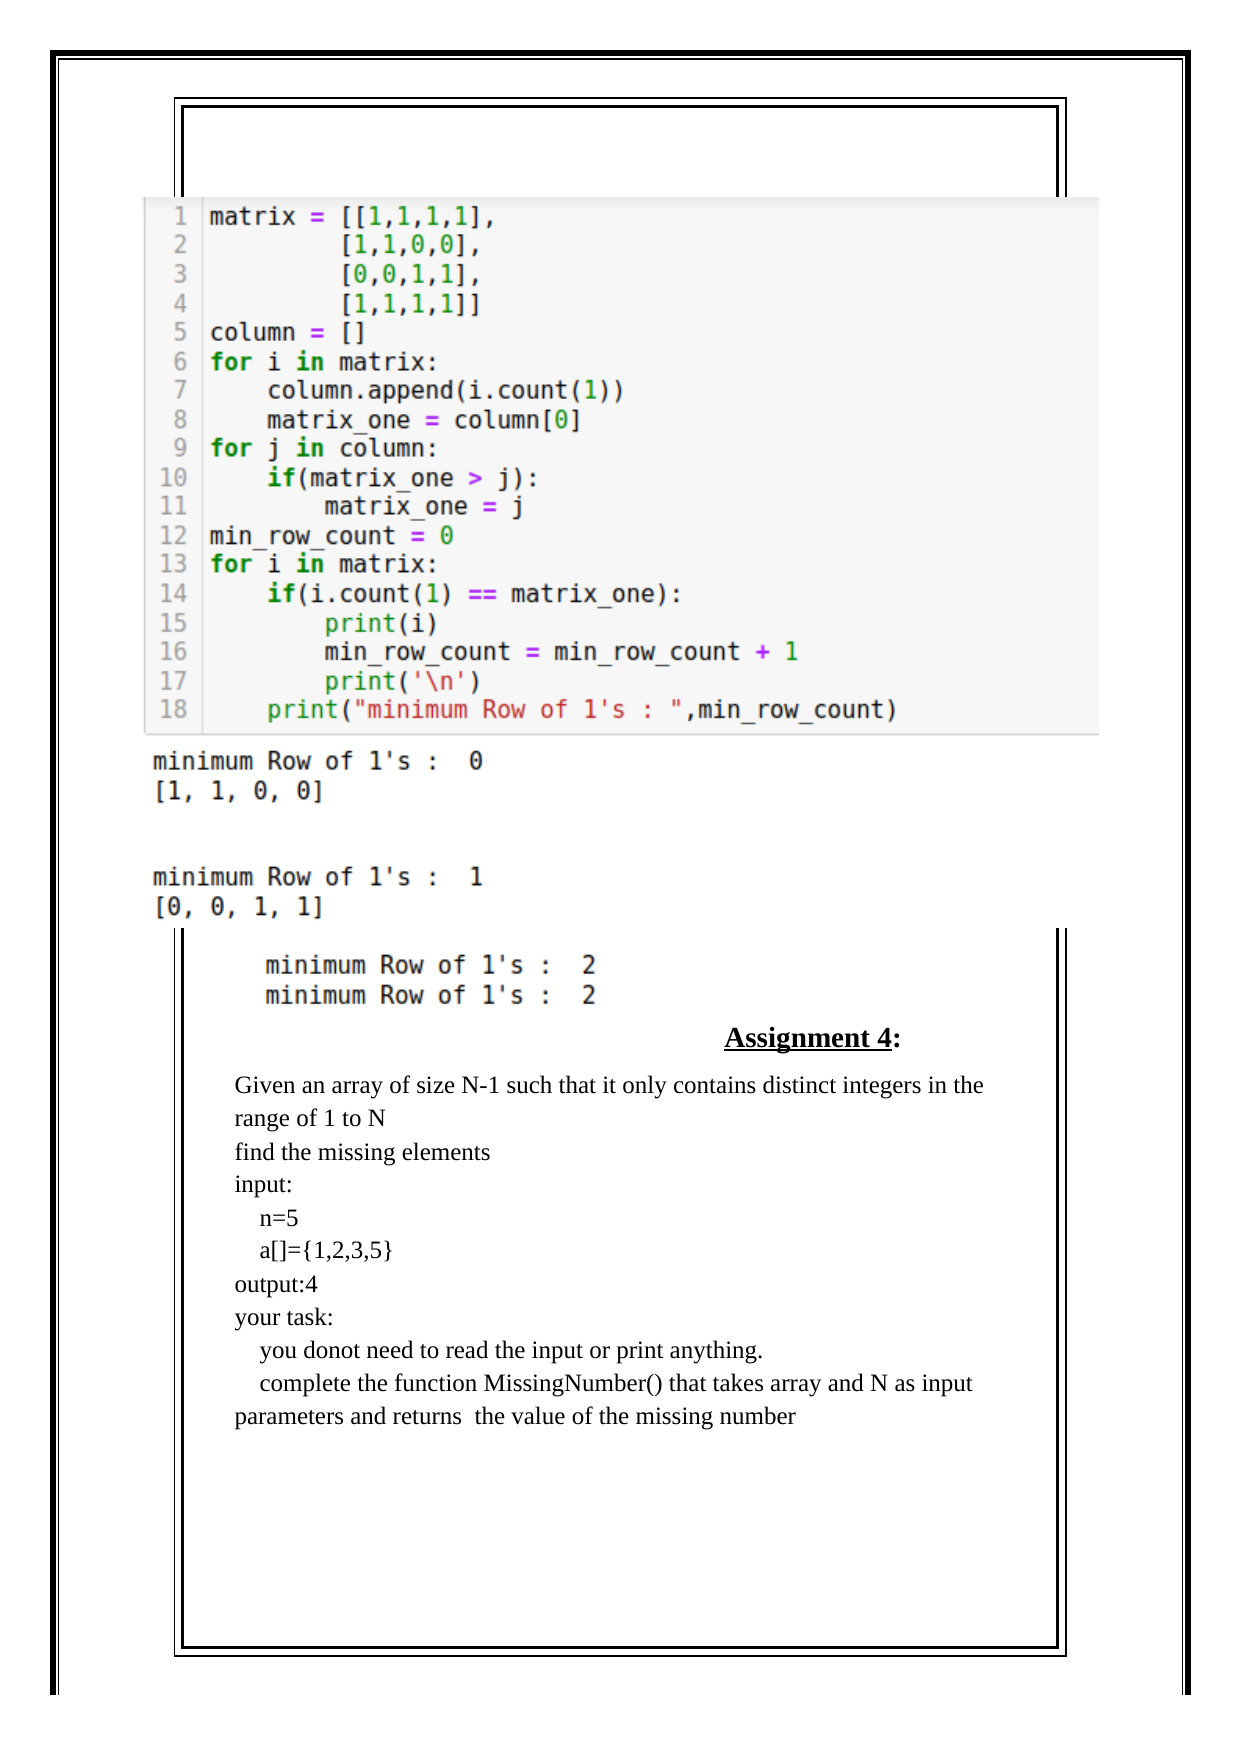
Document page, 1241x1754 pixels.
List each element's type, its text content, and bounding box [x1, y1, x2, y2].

text a[]={1,2,3,5} [234, 1236, 1006, 1264]
text complete the function MissingNumber() that takes array and N as input parameters and returns the value of the missing number [234, 1368, 1006, 1429]
text n=5 [234, 1203, 1006, 1231]
text find the missing elements [234, 1137, 1006, 1165]
text your task: [234, 1302, 1006, 1330]
text you donot need to read the input or print anything. [234, 1335, 1006, 1363]
picture [141, 197, 1099, 928]
text Given an array of size N-1 such that it only contains distinct integers in the range of 1 to N [234, 1071, 1006, 1132]
text Assignment 4: [234, 1020, 1006, 1054]
text input: [234, 1169, 1006, 1198]
picture [266, 936, 724, 1039]
text output:4 [234, 1269, 1006, 1297]
